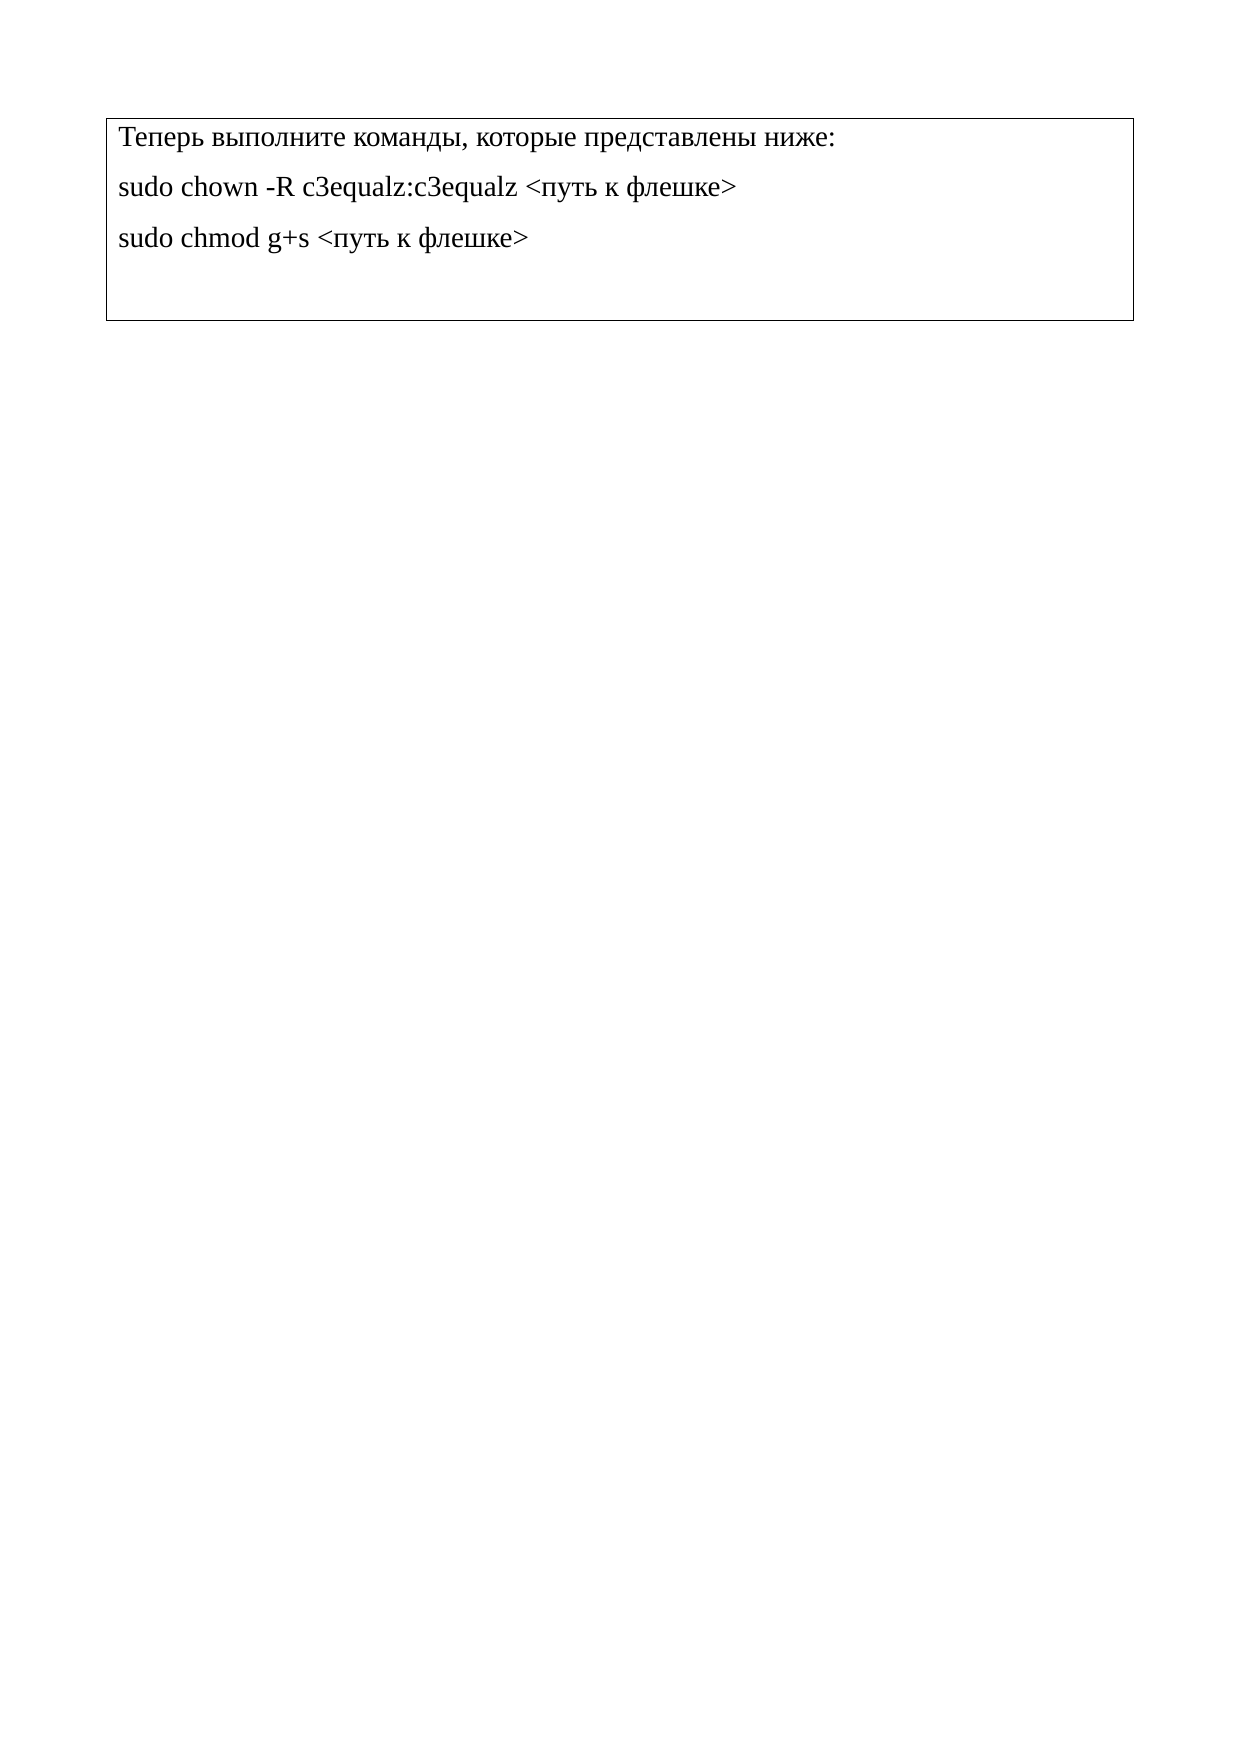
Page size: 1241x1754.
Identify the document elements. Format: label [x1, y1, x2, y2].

table_header [107, 119, 1133, 320]
